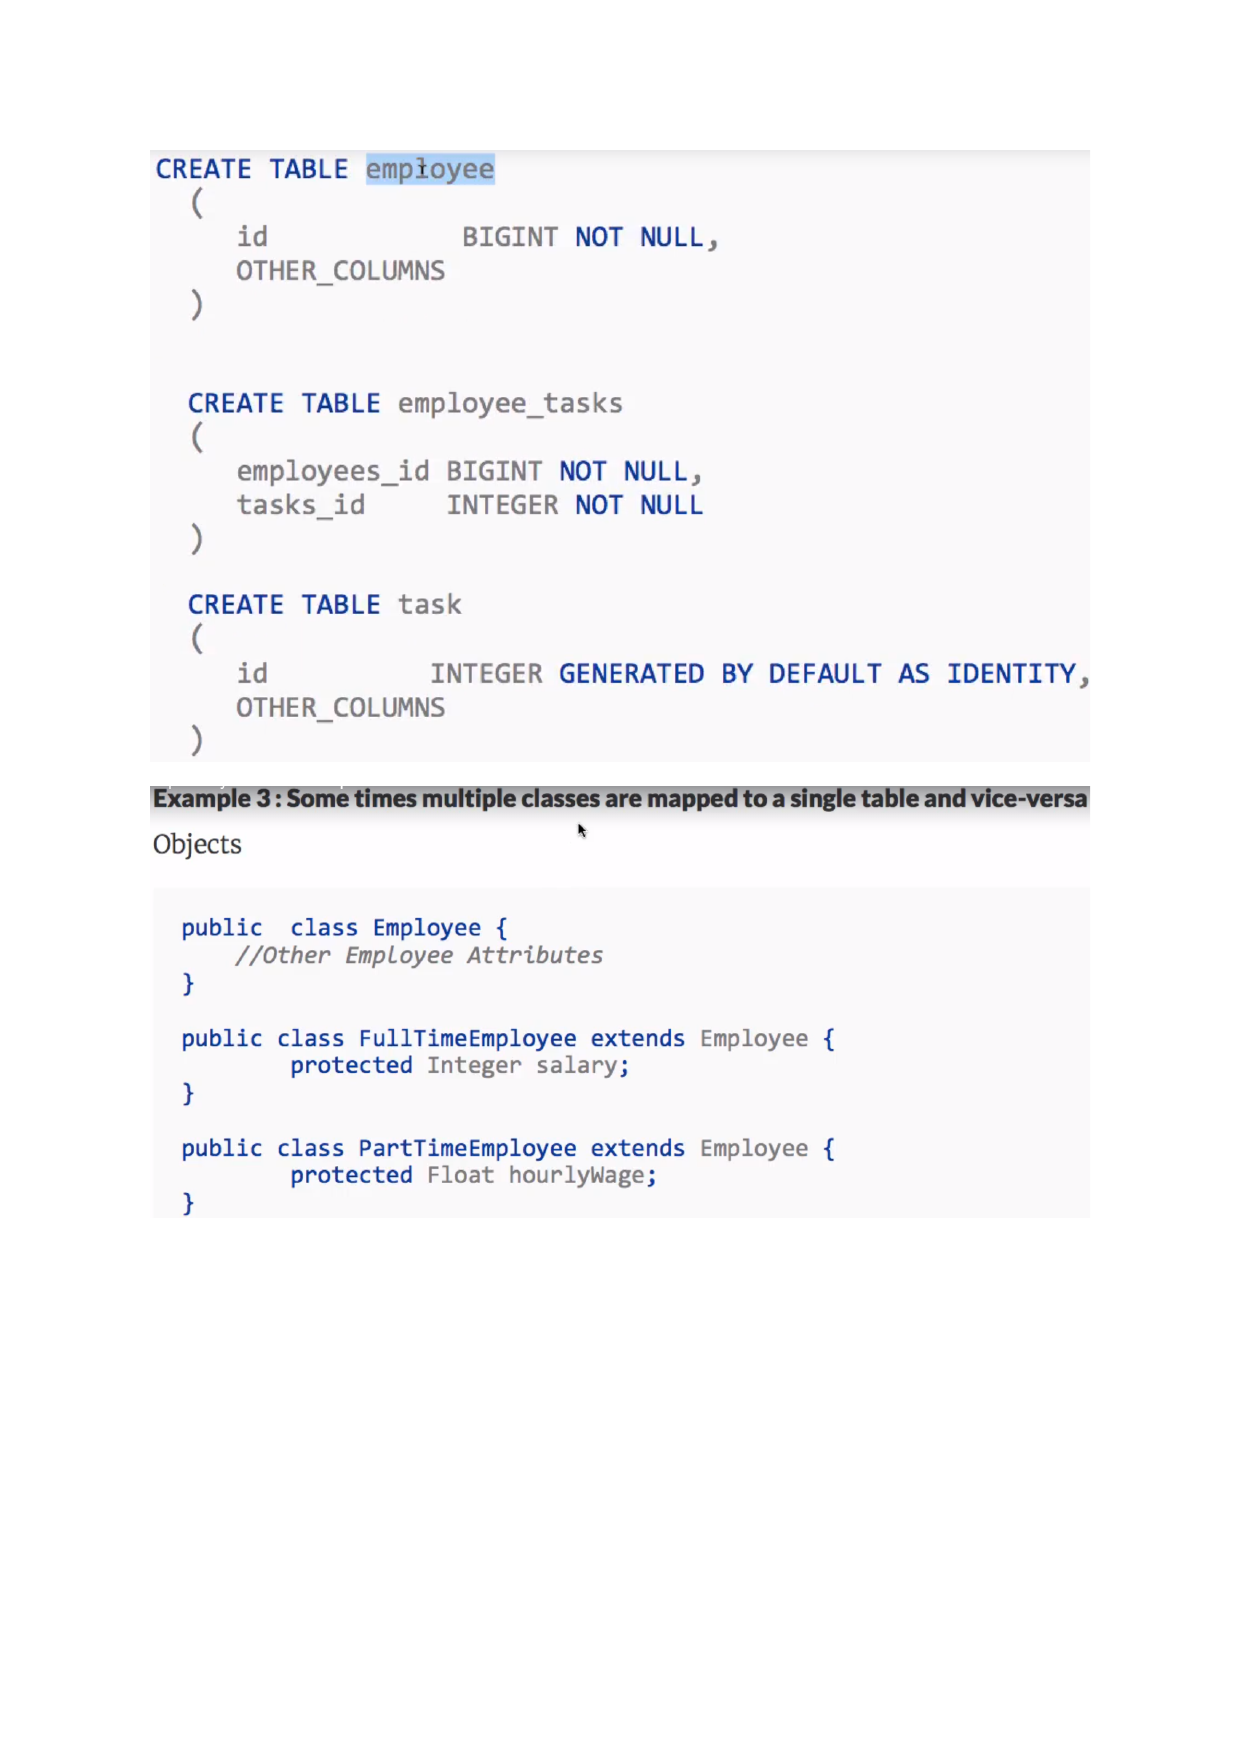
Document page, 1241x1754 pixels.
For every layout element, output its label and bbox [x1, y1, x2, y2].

picture [150, 150, 1091, 762]
picture [150, 786, 1091, 1218]
